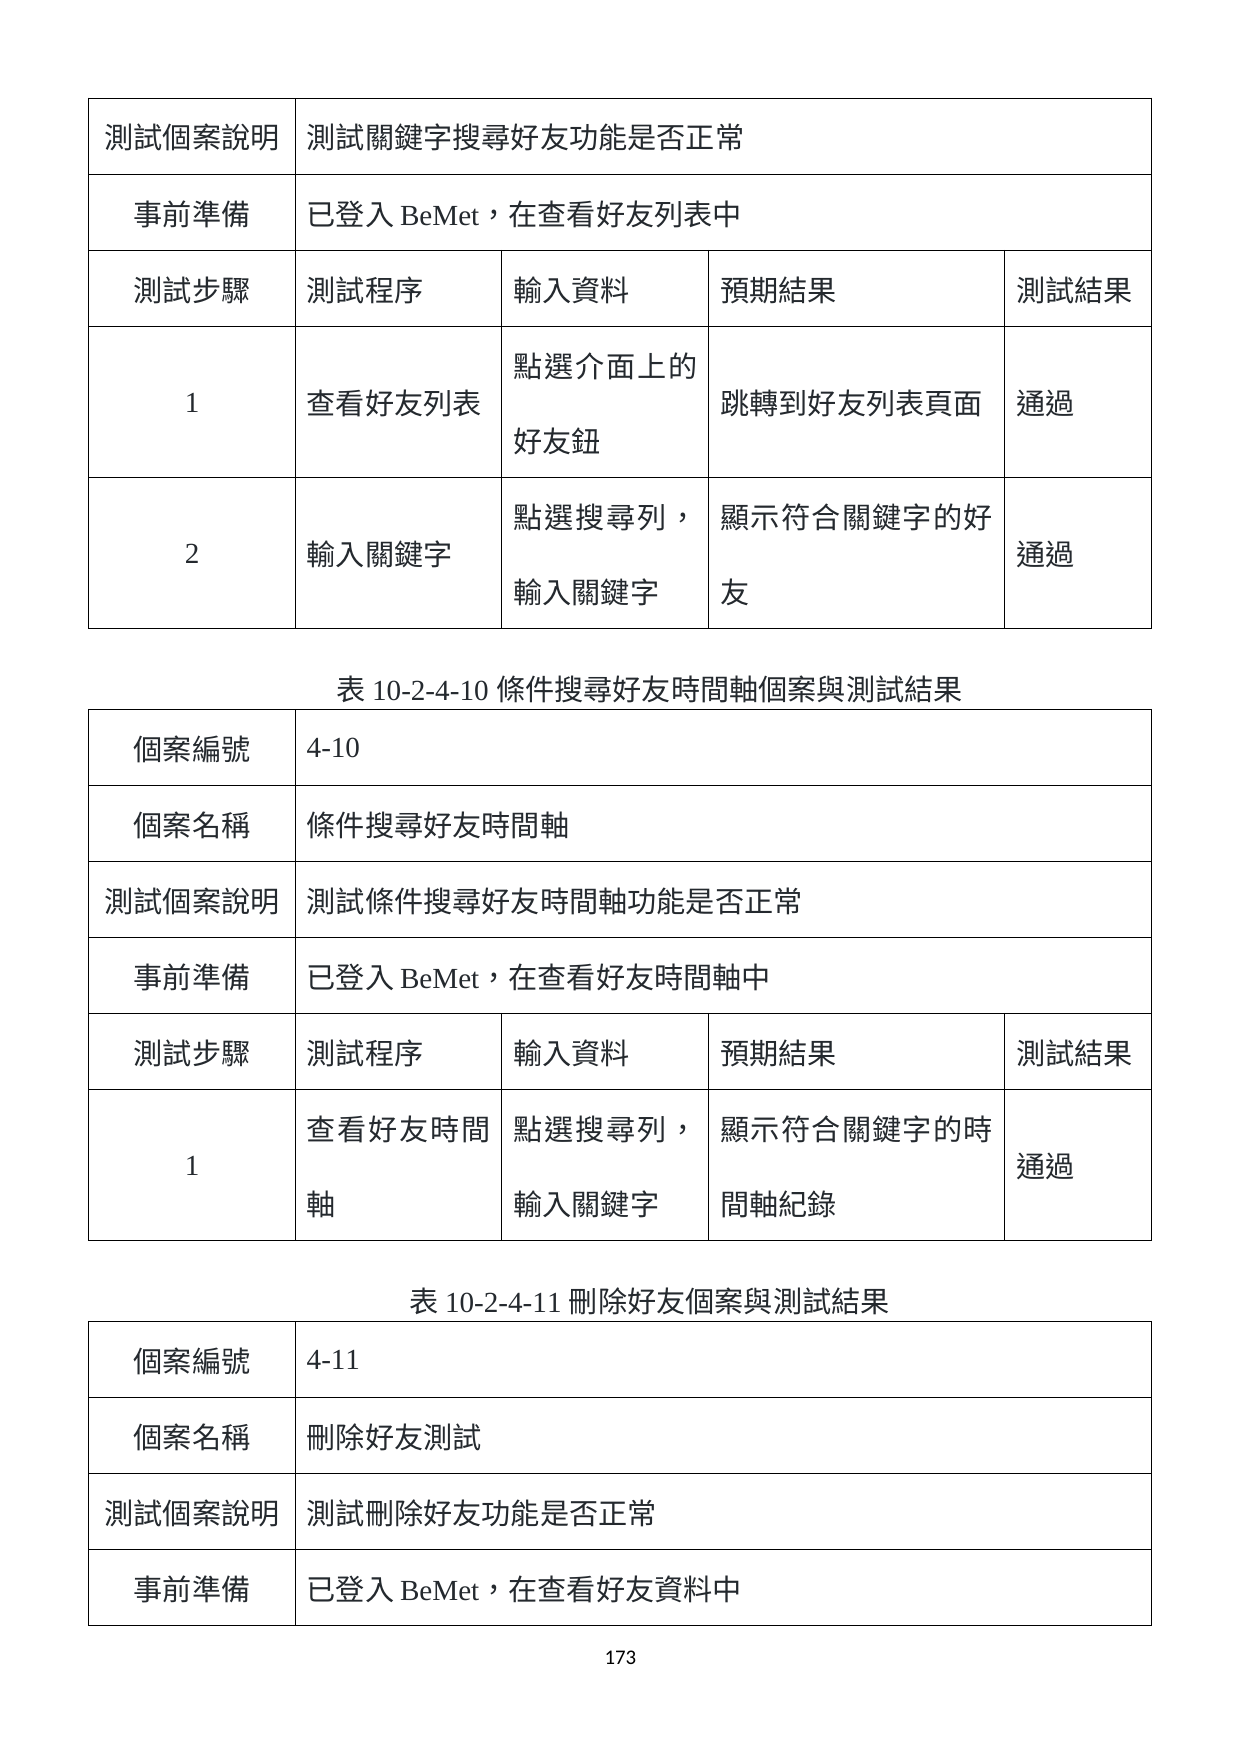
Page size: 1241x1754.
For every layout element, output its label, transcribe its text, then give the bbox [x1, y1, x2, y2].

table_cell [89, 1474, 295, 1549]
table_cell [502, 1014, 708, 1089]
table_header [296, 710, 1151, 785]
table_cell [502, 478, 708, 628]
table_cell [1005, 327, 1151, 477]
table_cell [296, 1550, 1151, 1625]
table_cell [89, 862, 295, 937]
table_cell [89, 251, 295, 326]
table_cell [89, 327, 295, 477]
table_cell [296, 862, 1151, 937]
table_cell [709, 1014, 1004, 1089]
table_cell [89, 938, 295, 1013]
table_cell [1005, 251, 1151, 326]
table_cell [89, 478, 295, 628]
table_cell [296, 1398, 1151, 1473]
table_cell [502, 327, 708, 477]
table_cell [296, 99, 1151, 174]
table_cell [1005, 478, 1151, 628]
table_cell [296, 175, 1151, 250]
text 表 10-2-4-11 刪除好友個案與測試結果 [89, 1278, 1152, 1321]
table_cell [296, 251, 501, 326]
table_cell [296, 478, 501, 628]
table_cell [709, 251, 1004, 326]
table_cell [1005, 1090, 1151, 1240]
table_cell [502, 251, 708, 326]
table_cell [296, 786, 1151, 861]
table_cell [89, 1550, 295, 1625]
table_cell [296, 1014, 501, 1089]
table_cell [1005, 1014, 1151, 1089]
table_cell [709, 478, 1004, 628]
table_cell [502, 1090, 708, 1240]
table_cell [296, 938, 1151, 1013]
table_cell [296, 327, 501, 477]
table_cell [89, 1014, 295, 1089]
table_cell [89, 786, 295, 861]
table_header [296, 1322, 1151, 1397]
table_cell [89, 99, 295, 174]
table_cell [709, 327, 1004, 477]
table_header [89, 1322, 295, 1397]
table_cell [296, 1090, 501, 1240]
text 表 10-2-4-10 條件搜尋好友時間軸個案與測試結果 [89, 666, 1152, 709]
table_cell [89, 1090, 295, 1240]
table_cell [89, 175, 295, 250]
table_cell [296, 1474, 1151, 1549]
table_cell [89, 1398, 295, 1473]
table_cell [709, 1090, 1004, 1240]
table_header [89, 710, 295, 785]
